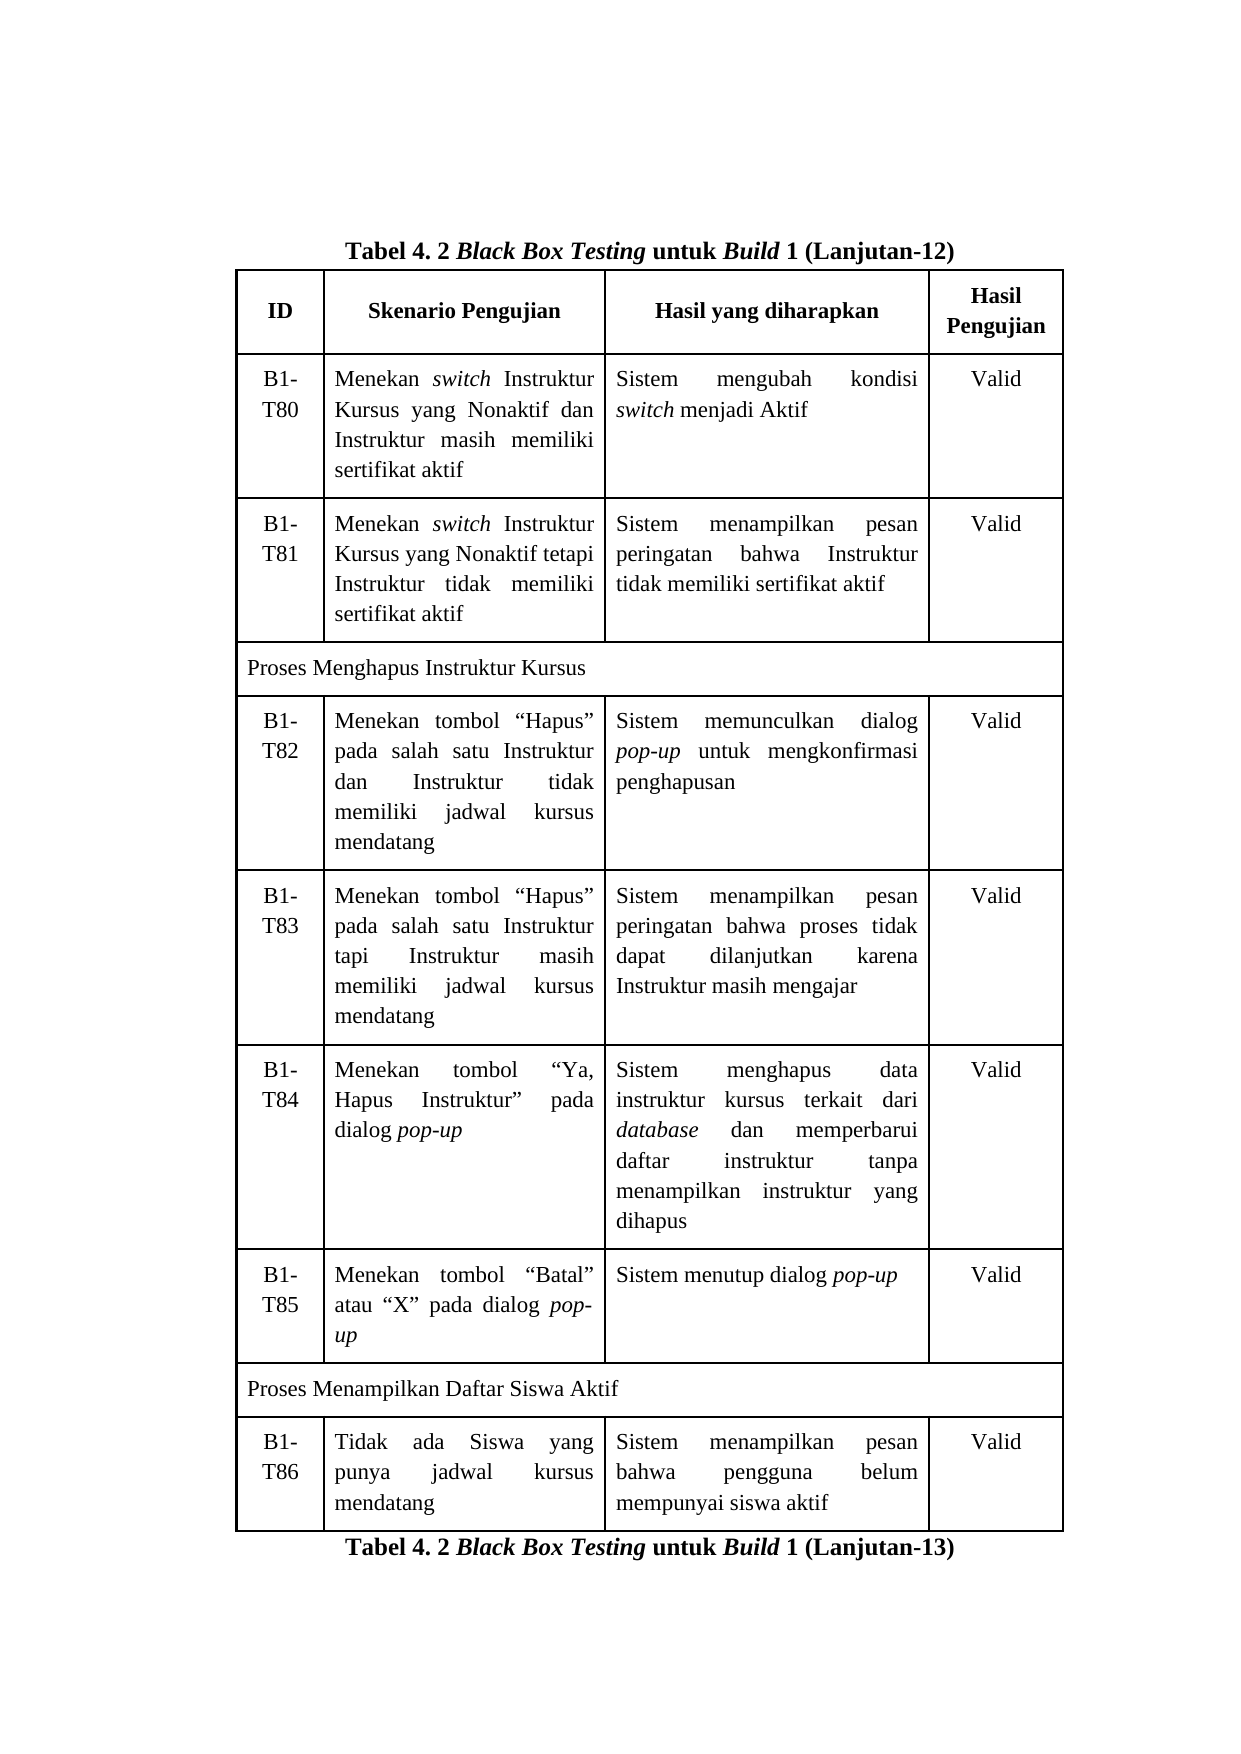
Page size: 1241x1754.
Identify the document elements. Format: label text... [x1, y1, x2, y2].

table_cell Valid [930, 871, 1062, 1043]
table_cell Menekan tombol “Hapus” pada salah satu Instruktur tapi Instruktur masih memiliki jadwal kursus mendatang [325, 871, 604, 1043]
table_cell Valid [930, 1250, 1062, 1362]
table_cell Tidak ada Siswa yang punya jadwal kursus mendatang [325, 1418, 604, 1529]
table_cell Proses Menghapus Instruktur Kursus [238, 643, 1062, 695]
table_cell Valid [930, 499, 1062, 641]
table_cell Menekan switch Instruktur Kursus yang Nonaktif tetapi Instruktur tidak memiliki sertifikat aktif [325, 499, 604, 641]
table_cell Valid [930, 1418, 1062, 1529]
table_cell Sistem menutup dialog pop-up [606, 1250, 928, 1362]
table_header Hasil Pengujian [930, 271, 1062, 353]
table_cell Proses Menampilkan Daftar Siswa Aktif [238, 1364, 1062, 1416]
table_cell Sistem menghapus data instruktur kursus terkait dari database dan memperbarui daftar instruktur tanpa menampilkan instruktur yang dihapus [606, 1046, 928, 1248]
table_cell Menekan tombol “Batal” atau “X” pada dialog pop-up [325, 1250, 604, 1362]
table_cell B1-T80 [238, 355, 323, 497]
text Tabel 4. 2 Black Box Testing untuk Build 1 (Lanjutan-13) [236, 1532, 1063, 1560]
table_cell Sistem menampilkan pesan peringatan bahwa proses tidak dapat dilanjutkan karena Instruktur masih mengajar [606, 871, 928, 1043]
table_cell Menekan tombol “Ya, Hapus Instruktur” pada dialog pop-up [325, 1046, 604, 1248]
table_cell B1-T81 [238, 499, 323, 641]
table_cell Valid [930, 697, 1062, 869]
table_cell B1-T84 [238, 1046, 323, 1248]
table_cell Sistem menampilkan pesan bahwa pengguna belum mempunyai siswa aktif [606, 1418, 928, 1529]
table_cell Menekan switch Instruktur Kursus yang Nonaktif dan Instruktur masih memiliki sertifikat aktif [325, 355, 604, 497]
table_cell Valid [930, 355, 1062, 497]
table_cell Sistem mengubah kondisi switch menjadi Aktif [606, 355, 928, 497]
table_header Hasil yang diharapkan [606, 271, 928, 353]
table_cell Valid [930, 1046, 1062, 1248]
table_cell B1-T82 [238, 697, 323, 869]
table_header ID [238, 271, 323, 353]
table_cell B1-T83 [238, 871, 323, 1043]
table_cell Sistem menampilkan pesan peringatan bahwa Instruktur tidak memiliki sertifikat aktif [606, 499, 928, 641]
table_cell B1-T85 [238, 1250, 323, 1362]
table_cell Menekan tombol “Hapus” pada salah satu Instruktur dan Instruktur tidak memiliki jadwal kursus mendatang [325, 697, 604, 869]
table_cell Sistem memunculkan dialog pop-up untuk mengkonfirmasi penghapusan [606, 697, 928, 869]
table_header Skenario Pengujian [325, 271, 604, 353]
text Tabel 4. 2 Black Box Testing untuk Build 1 (Lanjutan-12) [236, 236, 1063, 265]
table_cell B1-T86 [238, 1418, 323, 1529]
